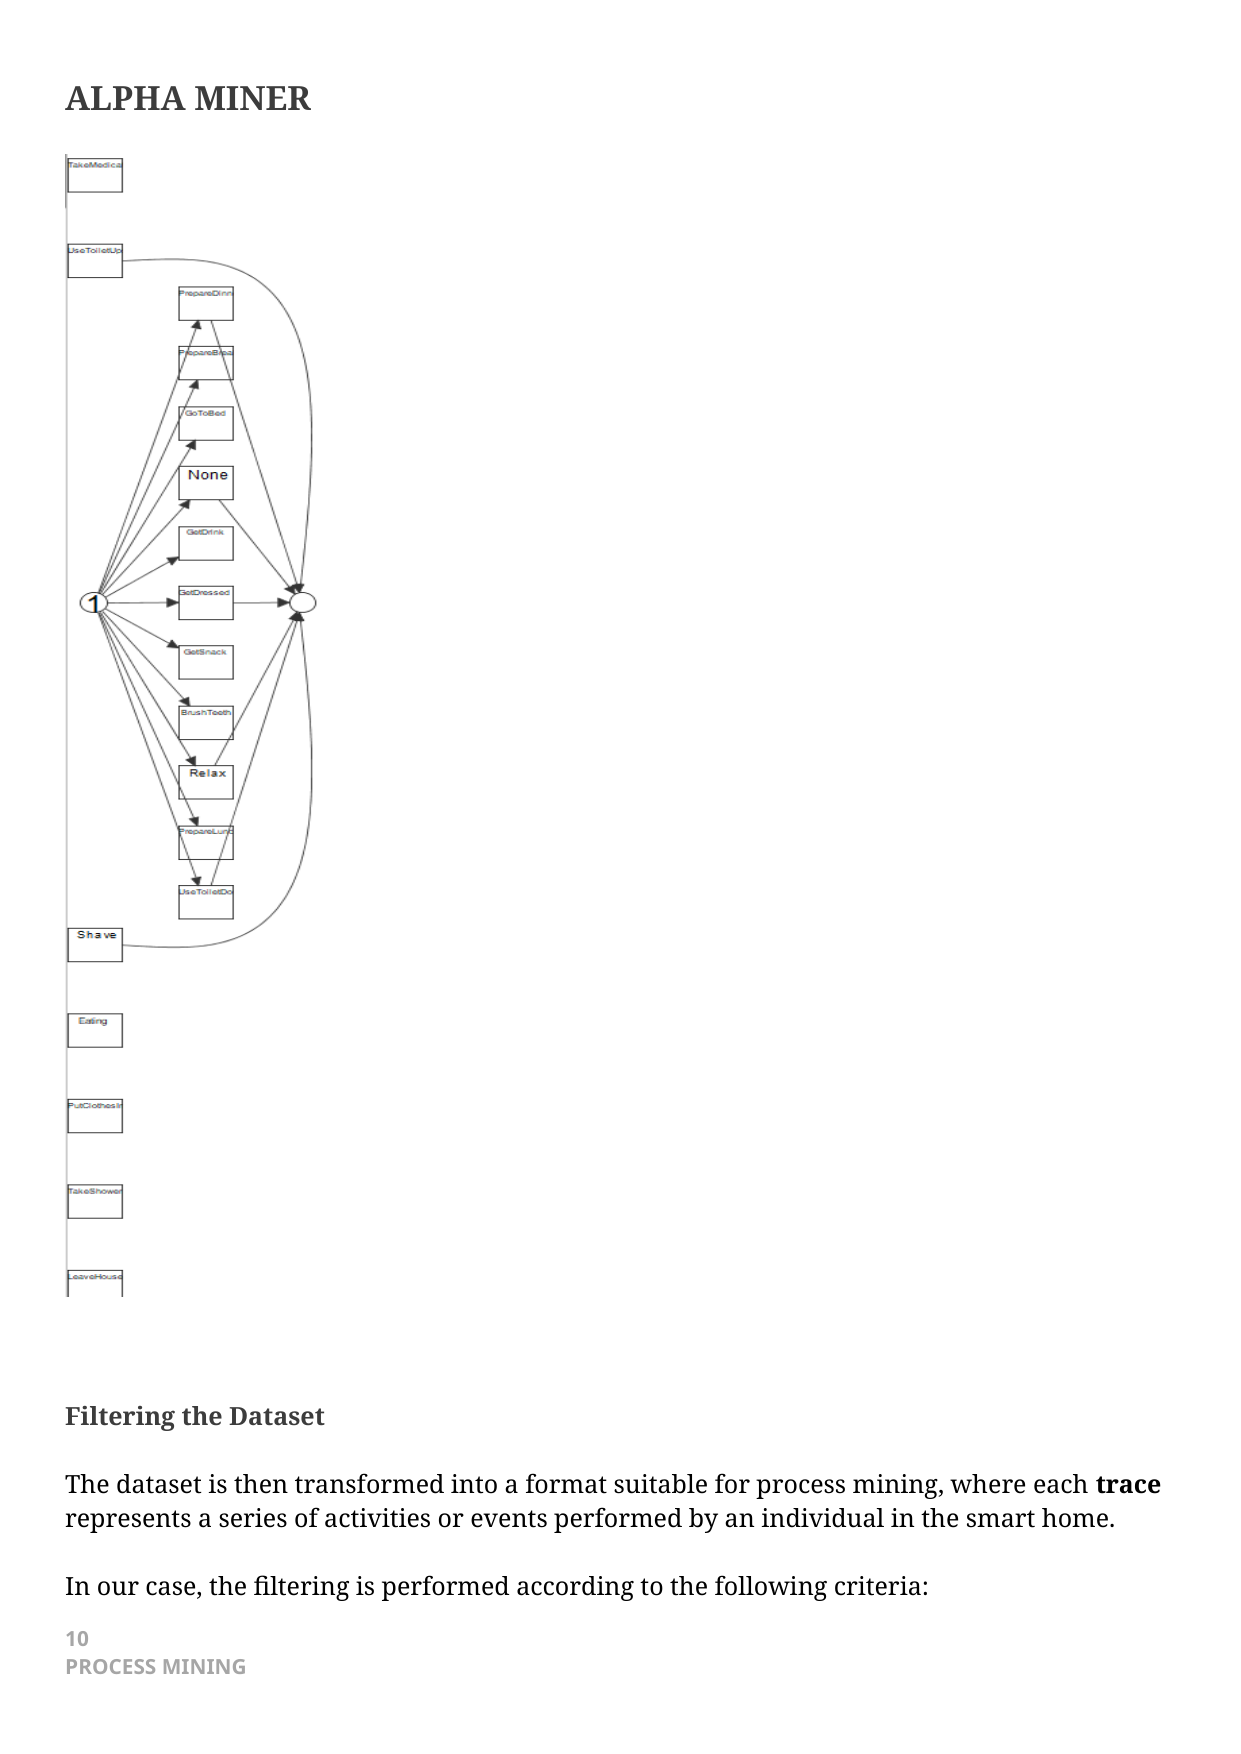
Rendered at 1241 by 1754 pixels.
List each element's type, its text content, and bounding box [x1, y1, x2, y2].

text ALPHA MINER [65, 75, 1175, 120]
text Filtering the Dataset [65, 1398, 1175, 1432]
text The dataset is then transformed into a format suitable for process mining, where each trace represents a series of activities or events performed by an individual in the smart home. [65, 1466, 1175, 1534]
text In our case, the filtering is performed according to the following criteria: [65, 1569, 1175, 1603]
picture [65, 154, 399, 1297]
